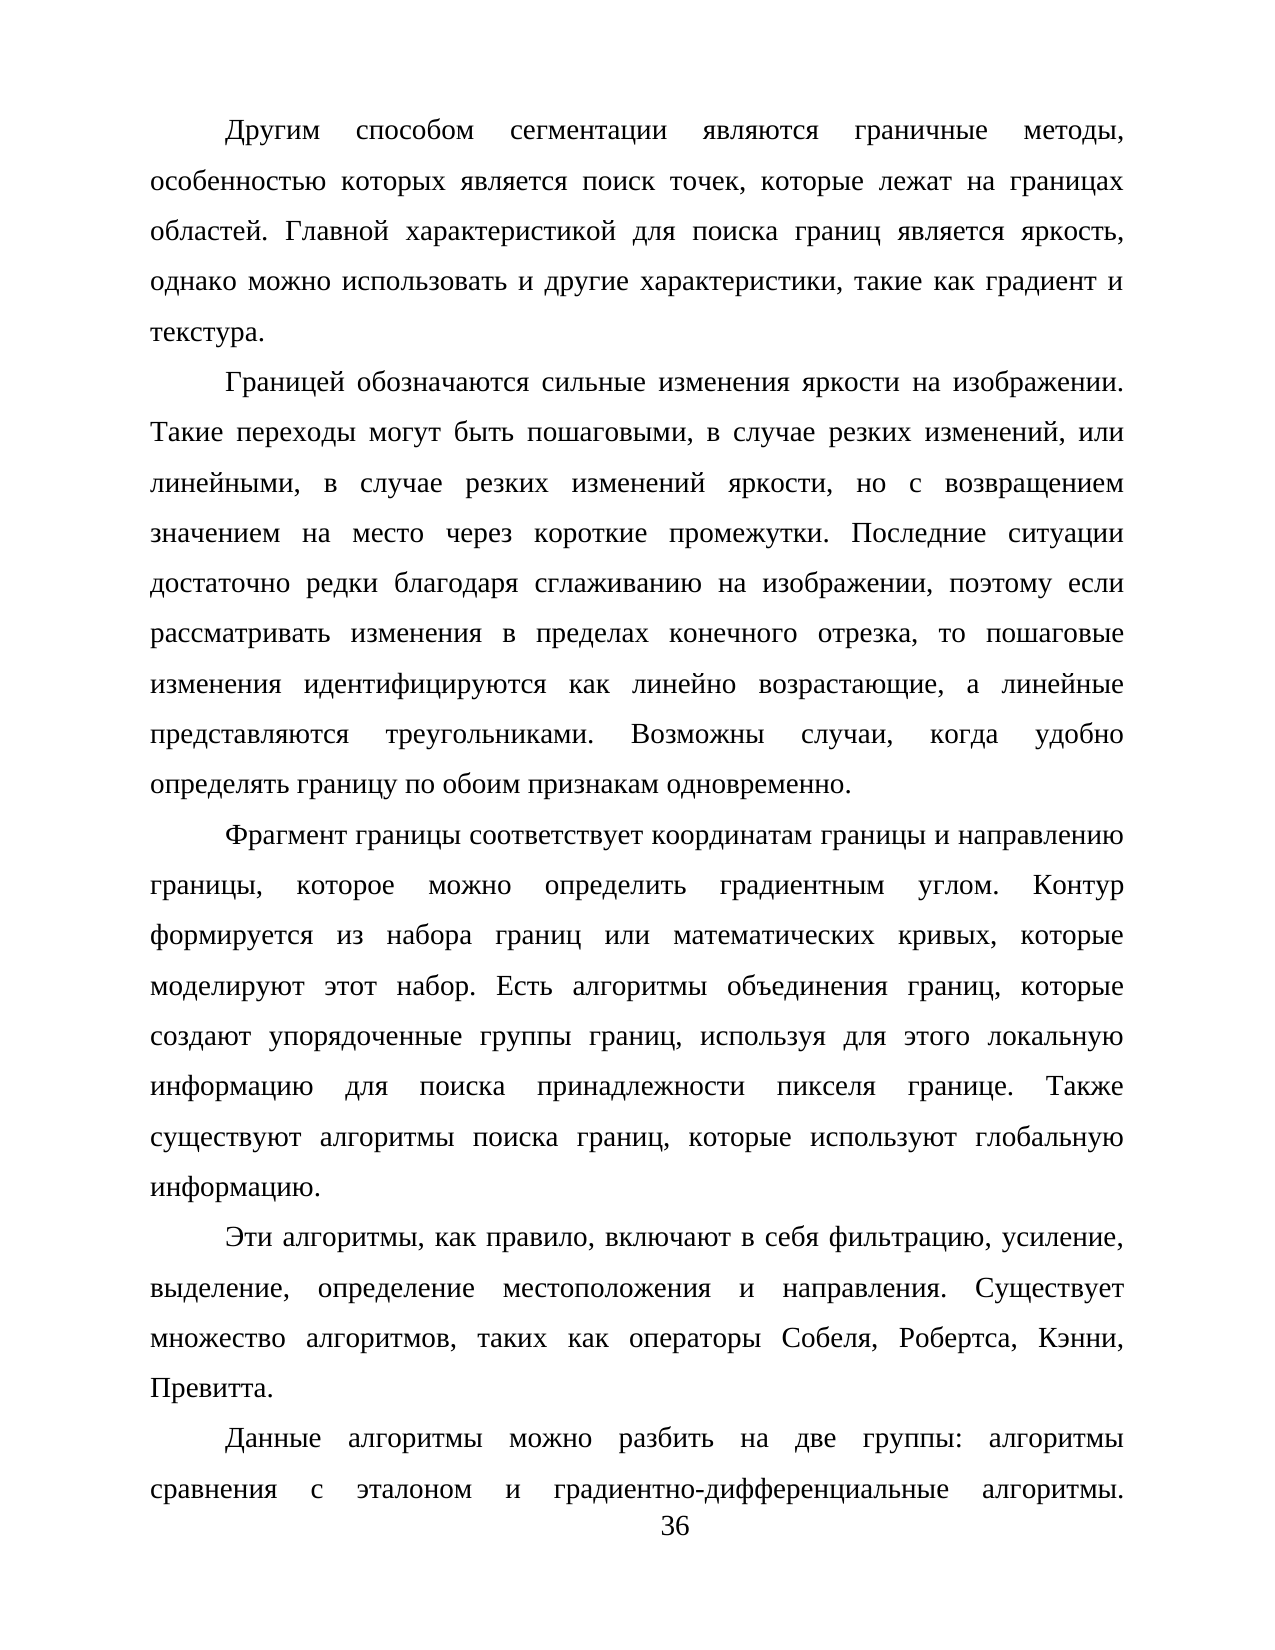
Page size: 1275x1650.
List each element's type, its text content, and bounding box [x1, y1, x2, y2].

text Границей обозначаются сильные изменения яркости на изображении. Такие переходы могут быть пошаговыми, в случае резких изменений, или линейными, в случае резких изменений яркости, но с возвращением значением на место через короткие промежутки. Последние ситуации достаточно редки благодаря сглаживанию на изображении, поэтому если рассматривать изменения в пределах конечного отрезка, то пошаговые изменения идентифицируются как линейно возрастающие, а линейные представляются треугольниками. Возможны случаи, когда удобно определять границу по обоим признакам одновременно. [150, 364, 1125, 800]
text Эти алгоритмы, как правило, включают в себя фильтрацию, усиление, выделение, определение местоположения и направления. Существует множество алгоритмов, таких как операторы Собеля, Робертса, Кэнни, Превитта. [150, 1219, 1125, 1404]
text Фрагмент границы соответствует координатам границы и направлению границы, которое можно определить градиентным углом. Контур формируется из набора границ или математических кривых, которые моделируют этот набор. Есть алгоритмы объединения границ, которые создают упорядоченные группы границ, используя для этого локальную информацию для поиска принадлежности пикселя границе. Также существуют алгоритмы поиска границ, которые используют глобальную информацию. [150, 817, 1125, 1203]
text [150, 1421, 1125, 1504]
text Другим способом сегментации являются граничные методы, особенностью которых является поиск точек, которые лежат на границах областей. Главной характеристикой для поиска границ является яркость, однако можно использовать и другие характеристики, такие как градиент и текстура. [150, 112, 1125, 347]
